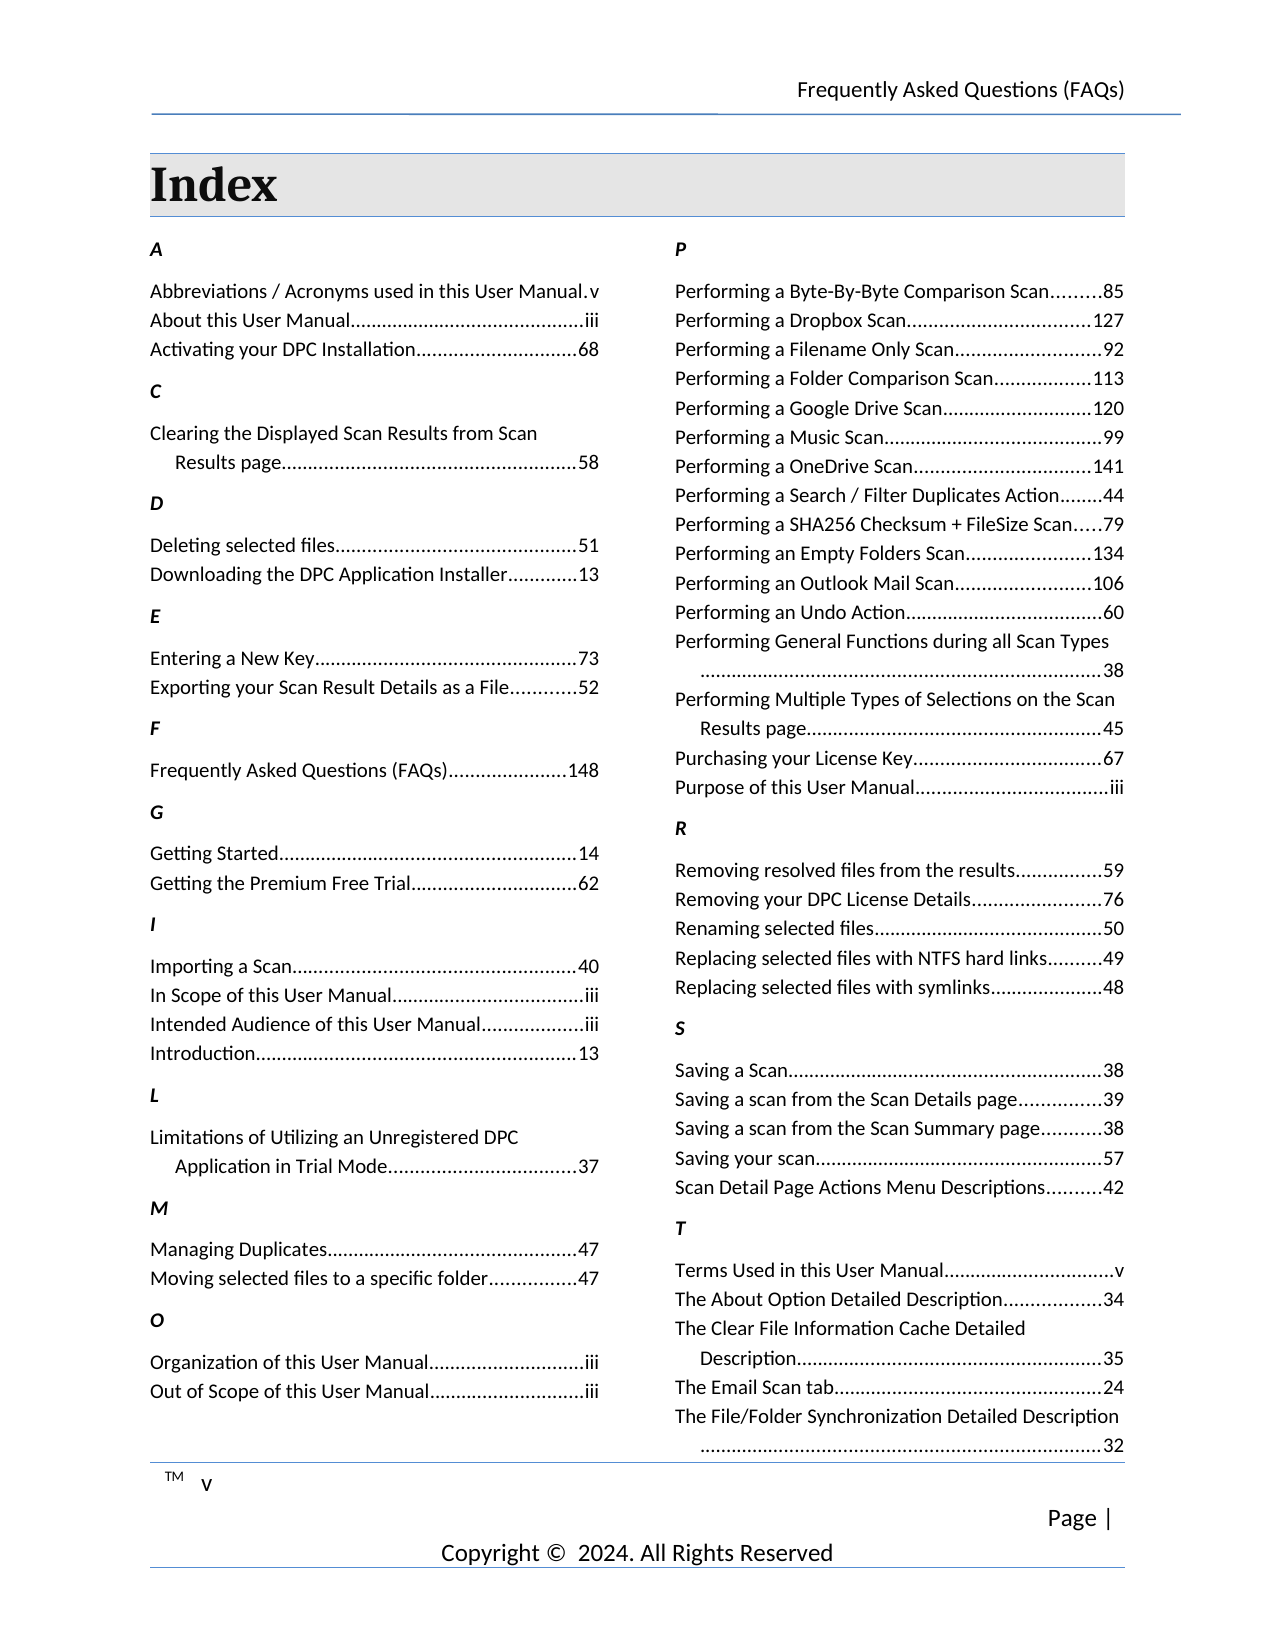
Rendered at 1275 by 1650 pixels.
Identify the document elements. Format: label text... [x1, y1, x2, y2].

text Performing Multiple Types of Selections on the Scan Results page 45 [675, 686, 1125, 741]
text Saving a scan from the Scan Details page 39 [675, 1086, 1125, 1112]
text Performing a Folder Comparison Scan 113 [675, 366, 1125, 391]
text Exporting your Scan Result Details as a File 52 [150, 674, 600, 699]
text Activating your DPC Installation 68 [150, 336, 600, 362]
text Abbreviations / Acronyms used in this User Manual v [150, 278, 600, 303]
text In Scope of this User Manual iii [150, 982, 600, 1008]
text Getting the Premium Free Trial 62 [150, 870, 600, 895]
subtitle D [150, 491, 600, 516]
subtitle T [675, 1216, 1125, 1241]
subtitle I [150, 911, 600, 937]
text Managing Duplicates 47 [150, 1236, 600, 1262]
text Replacing selected files with NTFS hard links 49 [675, 945, 1125, 970]
text Organization of this User Manual iii [150, 1349, 600, 1374]
subtitle P [675, 236, 1125, 262]
text About this User Manual iii [150, 307, 600, 333]
subtitle G [150, 799, 600, 824]
text Performing a OneDrive Scan 141 [675, 453, 1125, 478]
text Entering a New Key 73 [150, 645, 600, 670]
text Scan Detail Page Actions Menu Descriptions 42 [675, 1174, 1125, 1199]
text The Email Scan tab 24 [675, 1374, 1125, 1399]
text Purpose of this User Manual iii [675, 774, 1125, 799]
text Performing an Undo Action 60 [675, 599, 1125, 624]
text Saving a Scan 38 [675, 1057, 1125, 1083]
text The Clear File Information Cache Detailed Description 35 [675, 1316, 1125, 1370]
text Performing a Music Scan 99 [675, 424, 1125, 449]
subtitle S [675, 1016, 1125, 1041]
text Saving your scan 57 [675, 1145, 1125, 1170]
text Moving selected files to a specific folder 47 [150, 1266, 600, 1291]
text Performing an Outlook Mail Scan 106 [675, 570, 1125, 595]
subtitle A [150, 236, 600, 262]
subtitle C [150, 378, 600, 403]
text Importing a Scan 40 [150, 953, 600, 978]
text Intended Audience of this User Manual iii [150, 1011, 600, 1037]
subtitle M [150, 1195, 600, 1220]
subtitle O [150, 1307, 600, 1333]
text Index [150, 154, 1125, 216]
text Performing a Search / Filter Duplicates Action 44 [675, 482, 1125, 508]
text Clearing the Displayed Scan Results from Scan Results page 58 [150, 420, 600, 474]
text Performing General Functions during all Scan Types 38 [675, 628, 1125, 683]
text Performing a Filename Only Scan 92 [675, 336, 1125, 362]
text Downloading the DPC Application Installer 13 [150, 561, 600, 587]
subtitle L [150, 1082, 600, 1108]
text Purchasing your License Key 67 [675, 745, 1125, 770]
text Removing your DPC License Details 76 [675, 886, 1125, 912]
text Getting Started 14 [150, 841, 600, 866]
text The About Option Detailed Description 34 [675, 1286, 1125, 1312]
text Performing a Google Drive Scan 120 [675, 395, 1125, 420]
text Introduction 13 [150, 1041, 600, 1066]
text Terms Used in this User Manual v [675, 1257, 1125, 1283]
text Frequently Asked Questions (FAQs) 148 [150, 757, 600, 783]
text Out of Scope of this User Manual iii [150, 1378, 600, 1403]
text Replacing selected files with symlinks 48 [675, 974, 1125, 999]
text Performing a Dropbox Scan 127 [675, 307, 1125, 333]
text Limitations of Utilizing an Unregistered DPC Application in Trial Mode 37 [150, 1124, 600, 1178]
text Performing an Empty Folders Scan 134 [675, 541, 1125, 566]
text Performing a Byte-By-Byte Comparison Scan 85 [675, 278, 1125, 303]
text Renaming selected files 50 [675, 916, 1125, 941]
text Saving a scan from the Scan Summary page 38 [675, 1116, 1125, 1141]
text The File/Folder Synchronization Detailed Description 32 [675, 1403, 1125, 1458]
text Performing a SHA256 Checksum + FileSize Scan 79 [675, 511, 1125, 537]
subtitle R [675, 816, 1125, 841]
text Deleting selected files 51 [150, 532, 600, 558]
subtitle F [150, 716, 600, 741]
subtitle E [150, 603, 600, 628]
text Removing resolved files from the results 59 [675, 857, 1125, 883]
